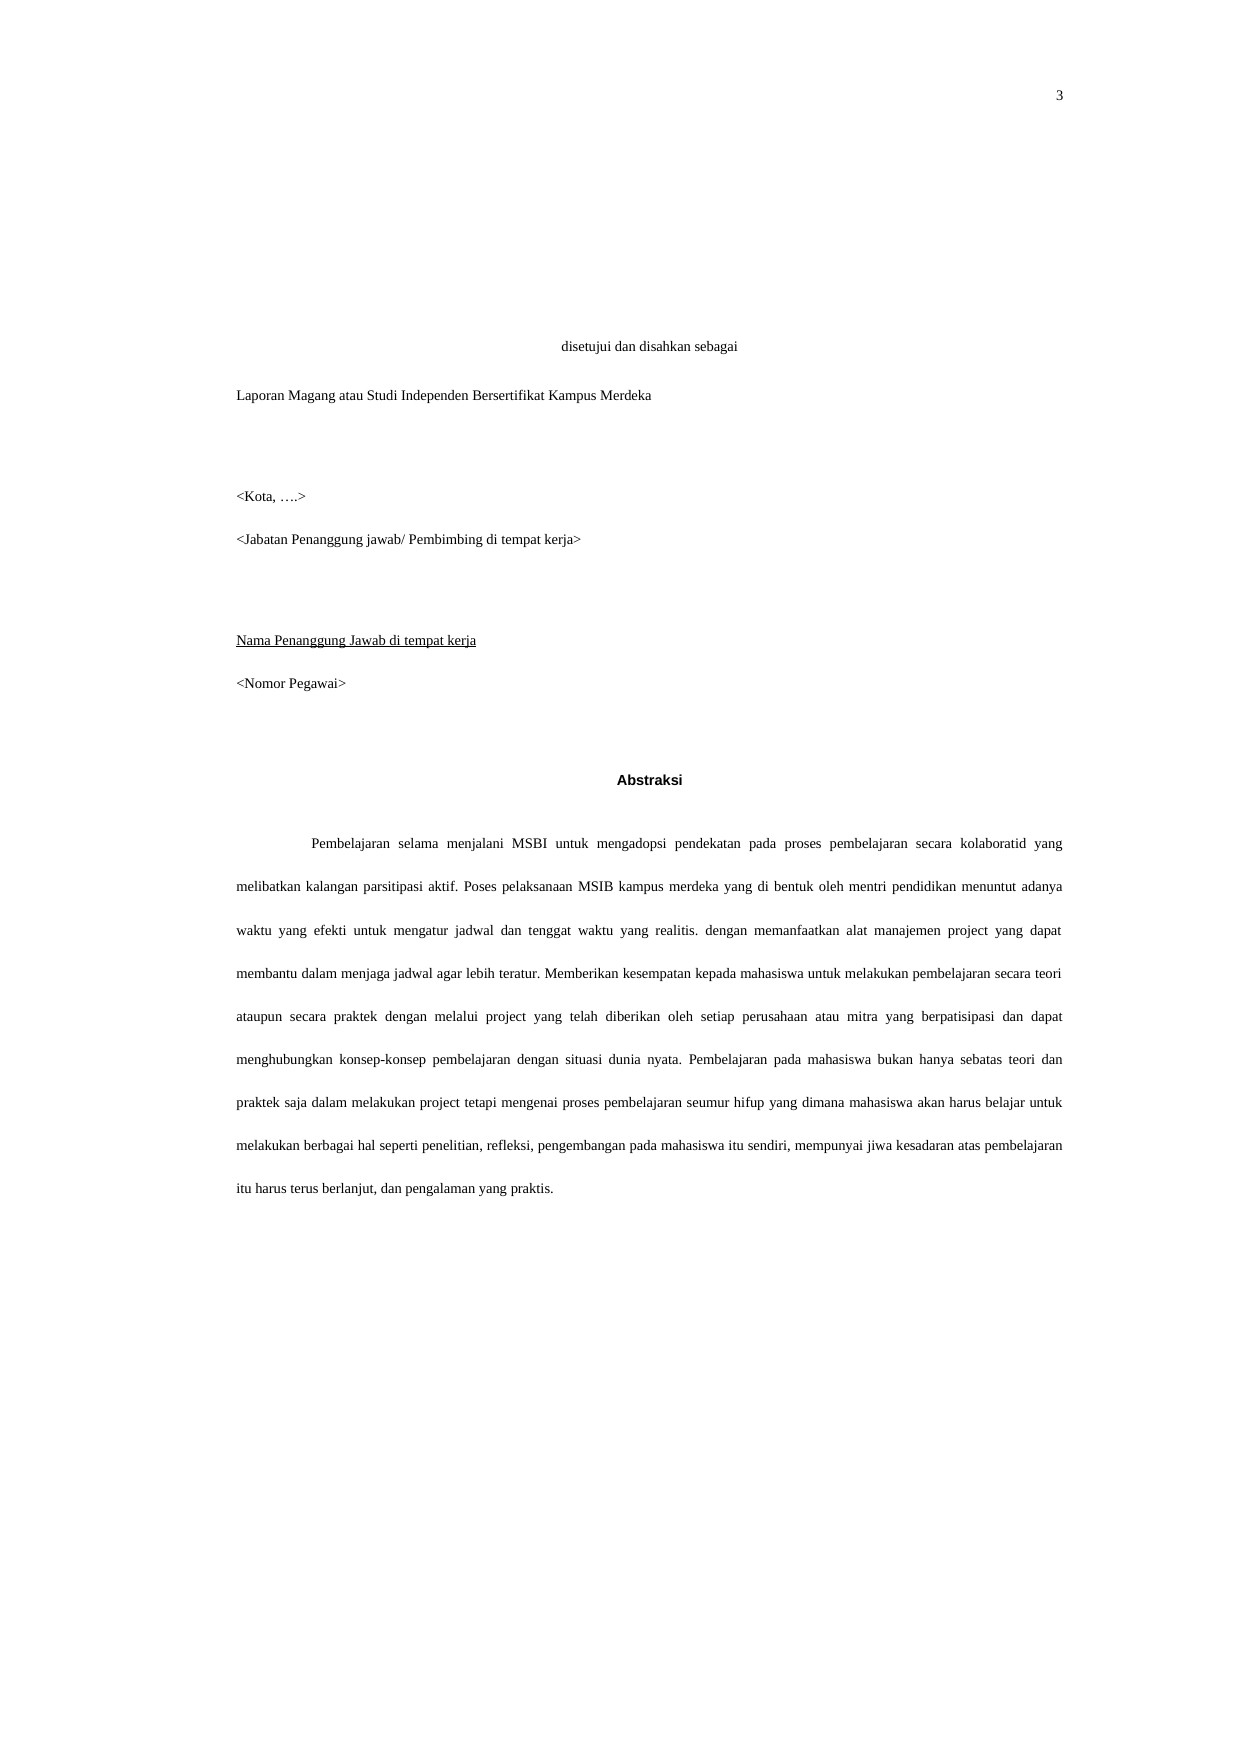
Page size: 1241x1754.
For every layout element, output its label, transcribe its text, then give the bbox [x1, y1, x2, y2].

text Laporan Magang atau Studi Independen Bersertifikat Kampus Merdeka [236, 375, 1063, 404]
text <Jabatan Penanggung jawab/ Pembimbing di tempat kerja> [236, 519, 1063, 547]
title Abstraksi [236, 759, 1063, 788]
text <Kota, ….> [236, 476, 1063, 504]
text disetujui dan disahkan sebagai [236, 326, 1063, 354]
text Nama Penanggung Jawab di tempat kerja [236, 619, 1063, 648]
text <Nomor Pegawai> [236, 662, 1063, 691]
text Pembelajaran selama menjalani MSBI untuk mengadopsi pendekatan pada proses pembelajaran secara kolaboratid yang melibatkan kalangan parsitipasi aktif. Poses pelaksanaan MSIB kampus merdeka yang di bentuk oleh mentri pendidikan menuntut adanya waktu yang efekti untuk mengatur jadwal dan tenggat waktu yang realitis. dengan memanfaatkan alat manajemen project yang dapat membantu dalam menjaga jadwal agar lebih teratur. Memberikan kesempatan kepada mahasiswa untuk melakukan pembelajaran secara teori ataupun secara praktek dengan melalui project yang telah diberikan oleh setiap perusahaan atau mitra yang berpatisipasi dan dapat menghubungkan konsep-konsep pembelajaran dengan situasi dunia nyata. Pembelajaran pada mahasiswa bukan hanya sebatas teori dan praktek saja dalam melakukan project tetapi mengenai proses pembelajaran seumur hifup yang dimana mahasiswa akan harus belajar untuk melakukan berbagai hal seperti penelitian, refleksi, pengembangan pada mahasiswa itu sendiri, mempunyai jiwa kesadaran atas pembelajaran itu harus terus berlanjut, dan pengalaman yang praktis. [236, 823, 1063, 1197]
